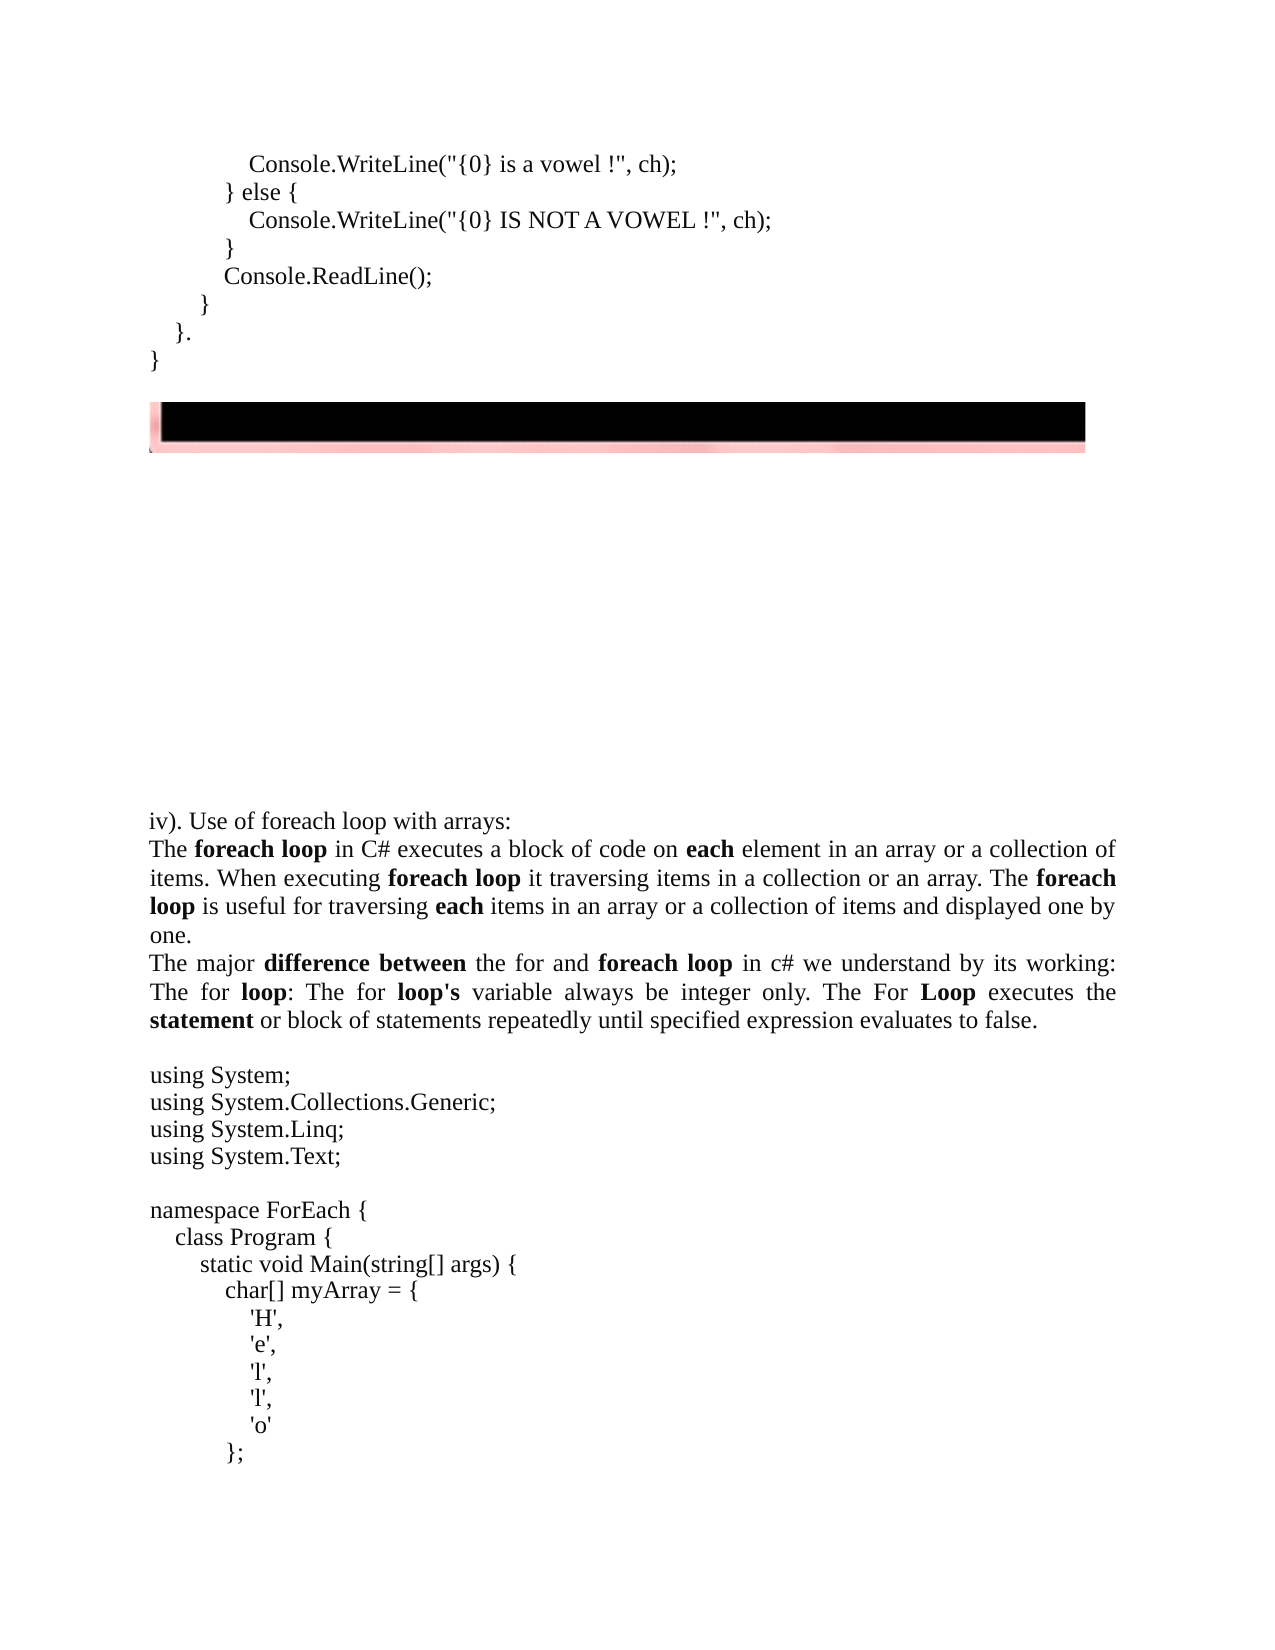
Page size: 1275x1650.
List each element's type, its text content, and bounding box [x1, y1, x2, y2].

text Console.WriteLine("{0} IS NOT A VOWEL !", ch); [148, 206, 1117, 234]
text namespace ForEach { [150, 1196, 1125, 1223]
text The major difference between the for and foreach loop in c# we understand by its working: The for loop: The for loop's variable always be integer only. The For Loop executes the statement or block of statements repeatedly until specified expression evaluates to false. [148, 949, 1116, 1034]
text Output: [148, 402, 1117, 458]
text using System.Collections.Generic; [150, 1088, 1125, 1116]
text 'o' [150, 1412, 1125, 1439]
text Console.WriteLine("{0} is a vowel !", ch); [148, 150, 1117, 178]
text } else { [148, 178, 1117, 206]
text class Program { [150, 1223, 1125, 1250]
text Console.ReadLine(); [148, 262, 1117, 290]
text iv). Use of foreach loop with arrays: [148, 809, 1125, 835]
text } [148, 234, 1117, 262]
text The foreach loop in C# executes a block of code on each element in an array or a collection of items. When executing foreach loop it traversing items in a collection or an array. The foreach loop is useful for traversing each items in an array or a collection of items and displayed one by one. [148, 835, 1116, 949]
text } [148, 346, 1117, 374]
text 'l', [150, 1358, 1125, 1385]
text char[] myArray = { [150, 1277, 1125, 1304]
text } [148, 290, 1117, 318]
text 'H', [150, 1304, 1125, 1331]
text 'e', [150, 1331, 1125, 1358]
text using System.Linq; [150, 1116, 1125, 1142]
text using System.Text; [150, 1142, 1125, 1169]
text }. [148, 318, 1117, 346]
text }; [150, 1439, 1125, 1466]
text 'l', [150, 1385, 1125, 1412]
text static void Main(string[] args) { [150, 1250, 1125, 1277]
text using System; [150, 1062, 1125, 1088]
